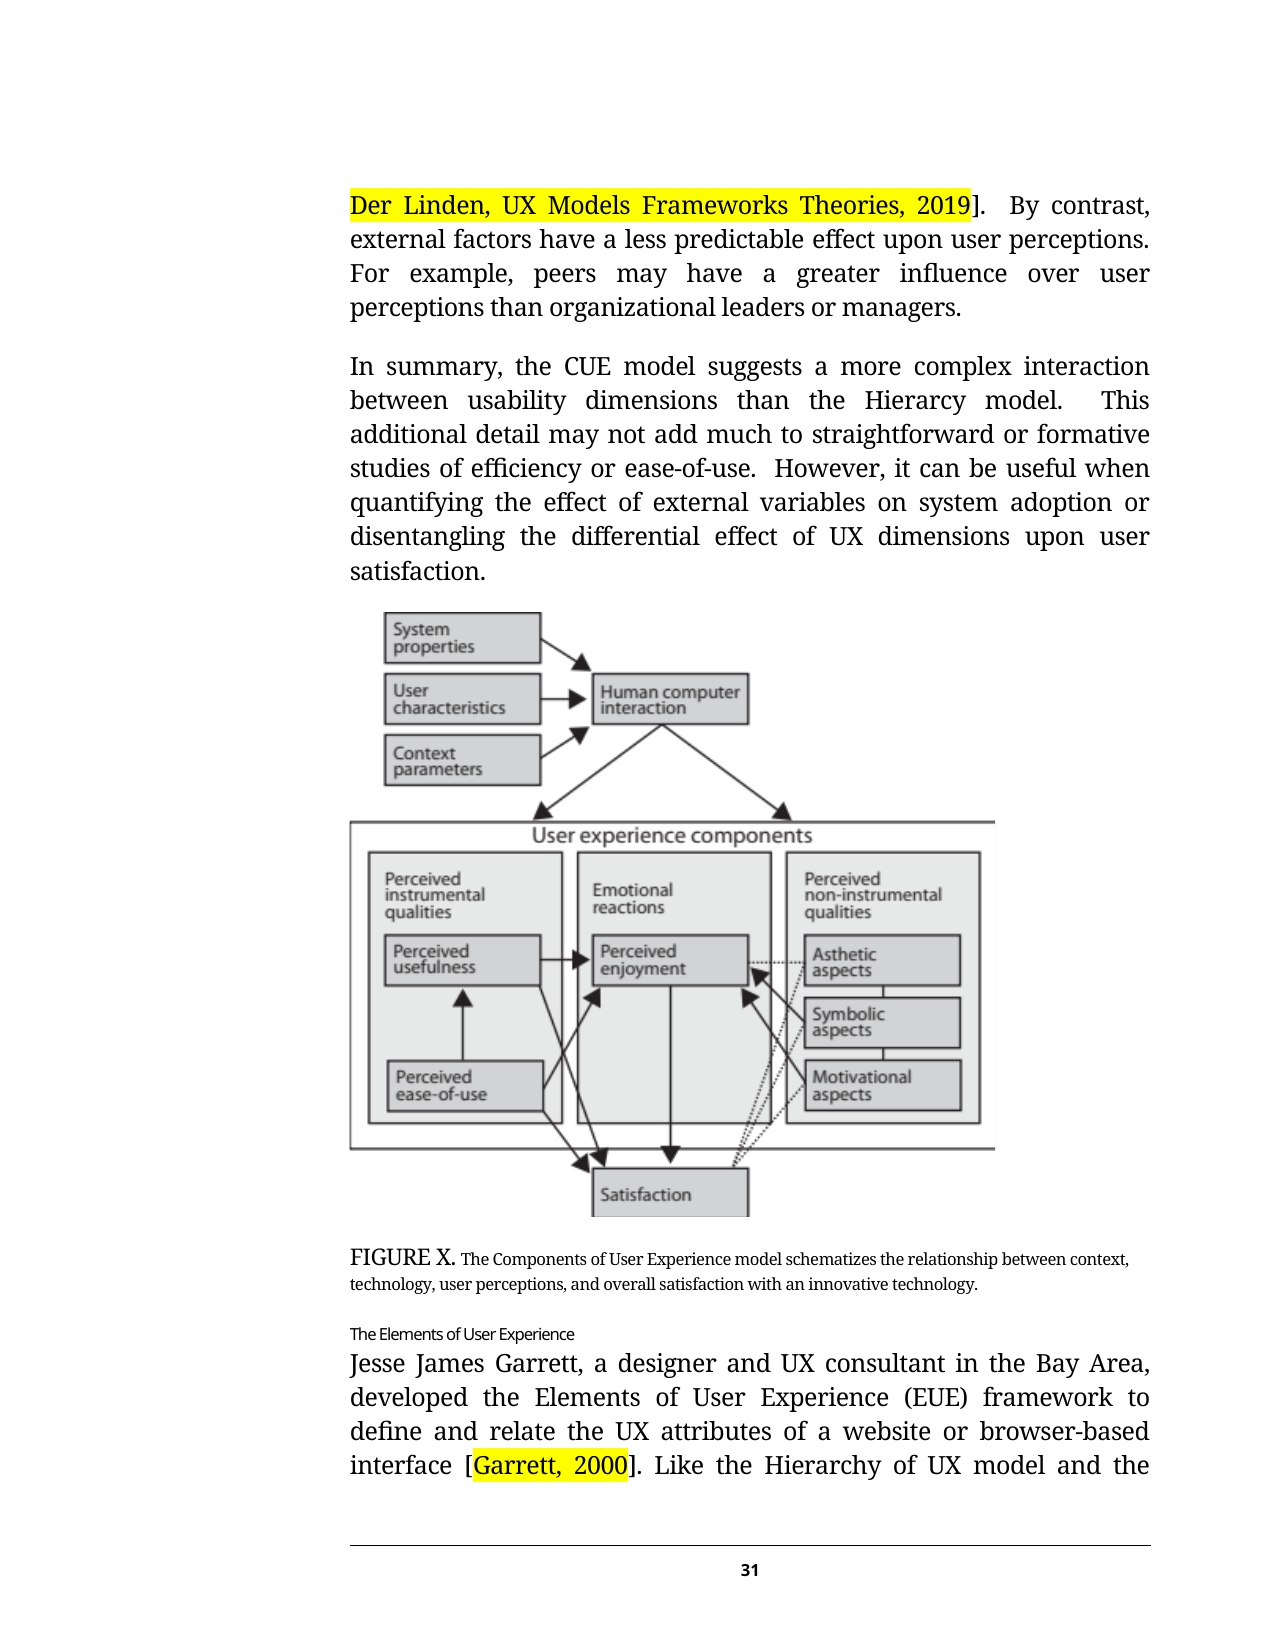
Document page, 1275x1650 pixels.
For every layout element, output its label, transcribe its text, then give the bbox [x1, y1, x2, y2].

subtitle The Elements of User Experience [349, 1320, 1151, 1345]
text In summary, the CUE model suggests a more complex interaction between usability dimensions than the Hierarcy model. This additional detail may not add much to straightforward or formative studies of efficiency or ease-of-use. However, it can be useful when quantifying the effect of external variables on system adoption or disentangling the differential effect of UX dimensions upon user satisfaction. [349, 349, 1151, 587]
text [349, 187, 1151, 324]
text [349, 1345, 1151, 1482]
text Figure X. The Components of User Experience model schematizes the relationship between context, technology, user perceptions, and overall satisfaction with an innovative technology. [349, 1241, 1151, 1295]
